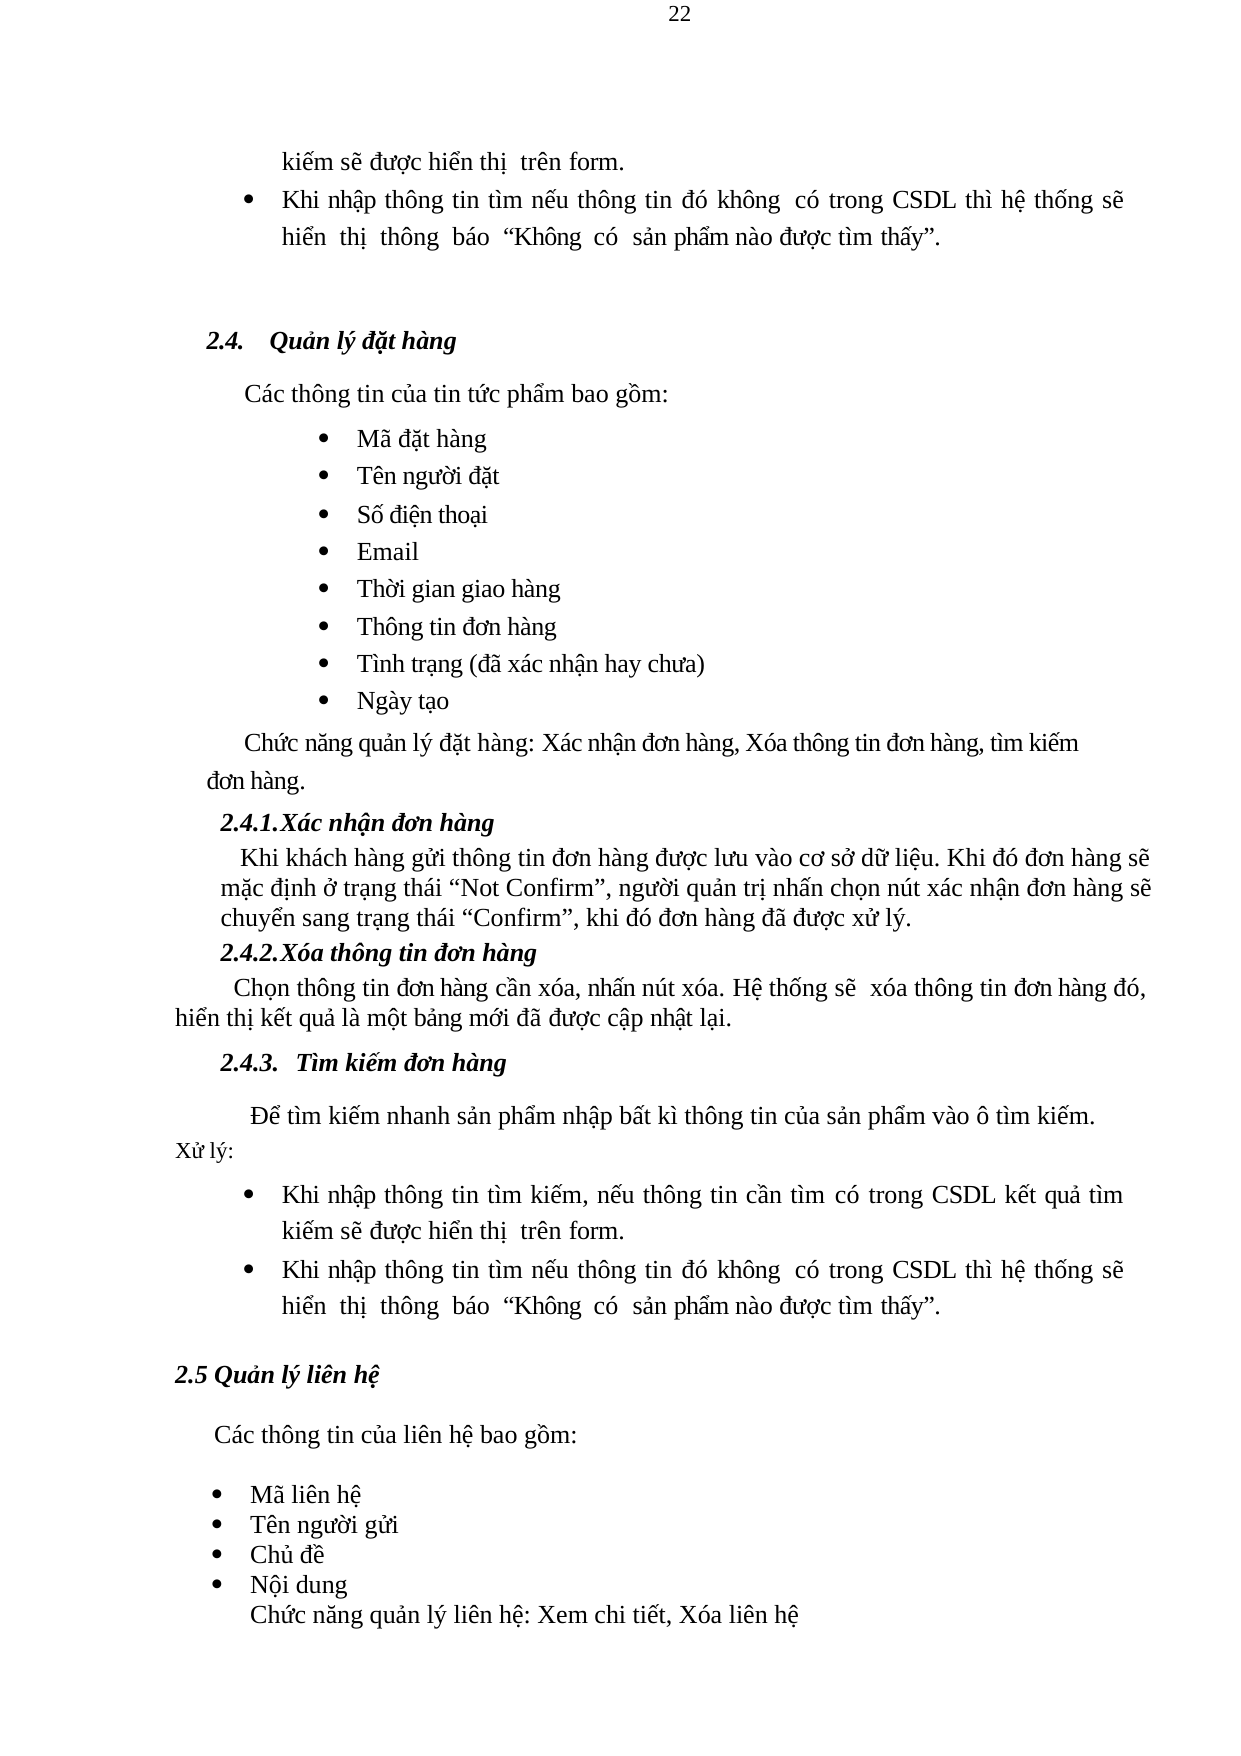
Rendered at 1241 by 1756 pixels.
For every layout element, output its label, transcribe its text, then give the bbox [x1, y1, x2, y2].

list Email [319, 536, 1184, 566]
text Các thông tin của liên hệ bao gồm: [175, 1419, 1184, 1449]
list Mã liên hệ [212, 1479, 1184, 1509]
list Nội dung [212, 1569, 1184, 1599]
subtitle Xác nhận đơn hàng [220, 807, 1184, 837]
list Thông tin đơn hàng [319, 611, 1184, 641]
list Thời gian giao hàng [319, 573, 1184, 603]
text 2.5 Quản lý liên hệ [175, 1359, 1184, 1389]
list Tìm kiếm đơn hàng [220, 1047, 1122, 1077]
text Chức năng quản lý liên hệ: Xem chi tiết, Xóa liên hệ [250, 1599, 1184, 1629]
list Tên người gửi [212, 1509, 1184, 1539]
text Xử lý: [175, 1138, 1184, 1164]
subtitle Xóa thông tin đơn hàng [220, 937, 1184, 967]
list Quản lý đặt hàng [206, 325, 1124, 355]
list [244, 146, 1124, 176]
list Chủ đề [212, 1539, 1184, 1569]
list Khi nhập thông tin tìm nếu thông tin đó không có trong CSDL thì hệ thống sẽ hiển thị thông báo “Không có sản phẩm nào được tìm thấy”. [244, 184, 1124, 251]
list Khi nhập thông tin tìm kiếm, nếu thông tin cần tìm có trong CSDL kết quả tìm kiếm sẽ được hiển thị trên form. [244, 1179, 1124, 1245]
text Chức năng quản lý đặt hàng: Xác nhận đơn hàng, Xóa thông tin đơn hàng, tìm kiếm đơn hàng. [206, 727, 1112, 795]
subtitle Chọn thông tin đơn hàng cần xóa, nhấn nút xóa. Hệ thống sẽ xóa thông tin đơn hàng đó, hiển thị kết quả là một bảng mới đã được cập nhật lại. [175, 972, 1184, 1032]
list Khi nhập thông tin tìm nếu thông tin đó không có trong CSDL thì hệ thống sẽ hiển thị thông báo “Không có sản phẩm nào được tìm thấy”. [244, 1254, 1124, 1320]
list Mã đặt hàng [319, 423, 1184, 453]
list Tình trạng (đã xác nhận hay chưa) [319, 648, 1184, 678]
list Số điện thoại [319, 499, 1184, 529]
list Ngày tạo [319, 685, 1184, 715]
text Để tìm kiếm nhanh sản phẩm nhập bất kì thông tin của sản phẩm vào ô tìm kiếm. [250, 1100, 1122, 1130]
list Tên người đặt [319, 460, 1184, 490]
subtitle Khi khách hàng gửi thông tin đơn hàng được lưu vào cơ sở dữ liệu. Khi đó đơn hàng sẽ mặc định ở trạng thái “Not Confirm”, người quản trị nhấn chọn nút xác nhận đơn hàng sẽ chuyển sang trạng thái “Confirm”, khi đó đơn hàng đã được xử lý. [220, 842, 1184, 932]
text Các thông tin của tin tức phẩm bao gồm: [244, 378, 1184, 408]
